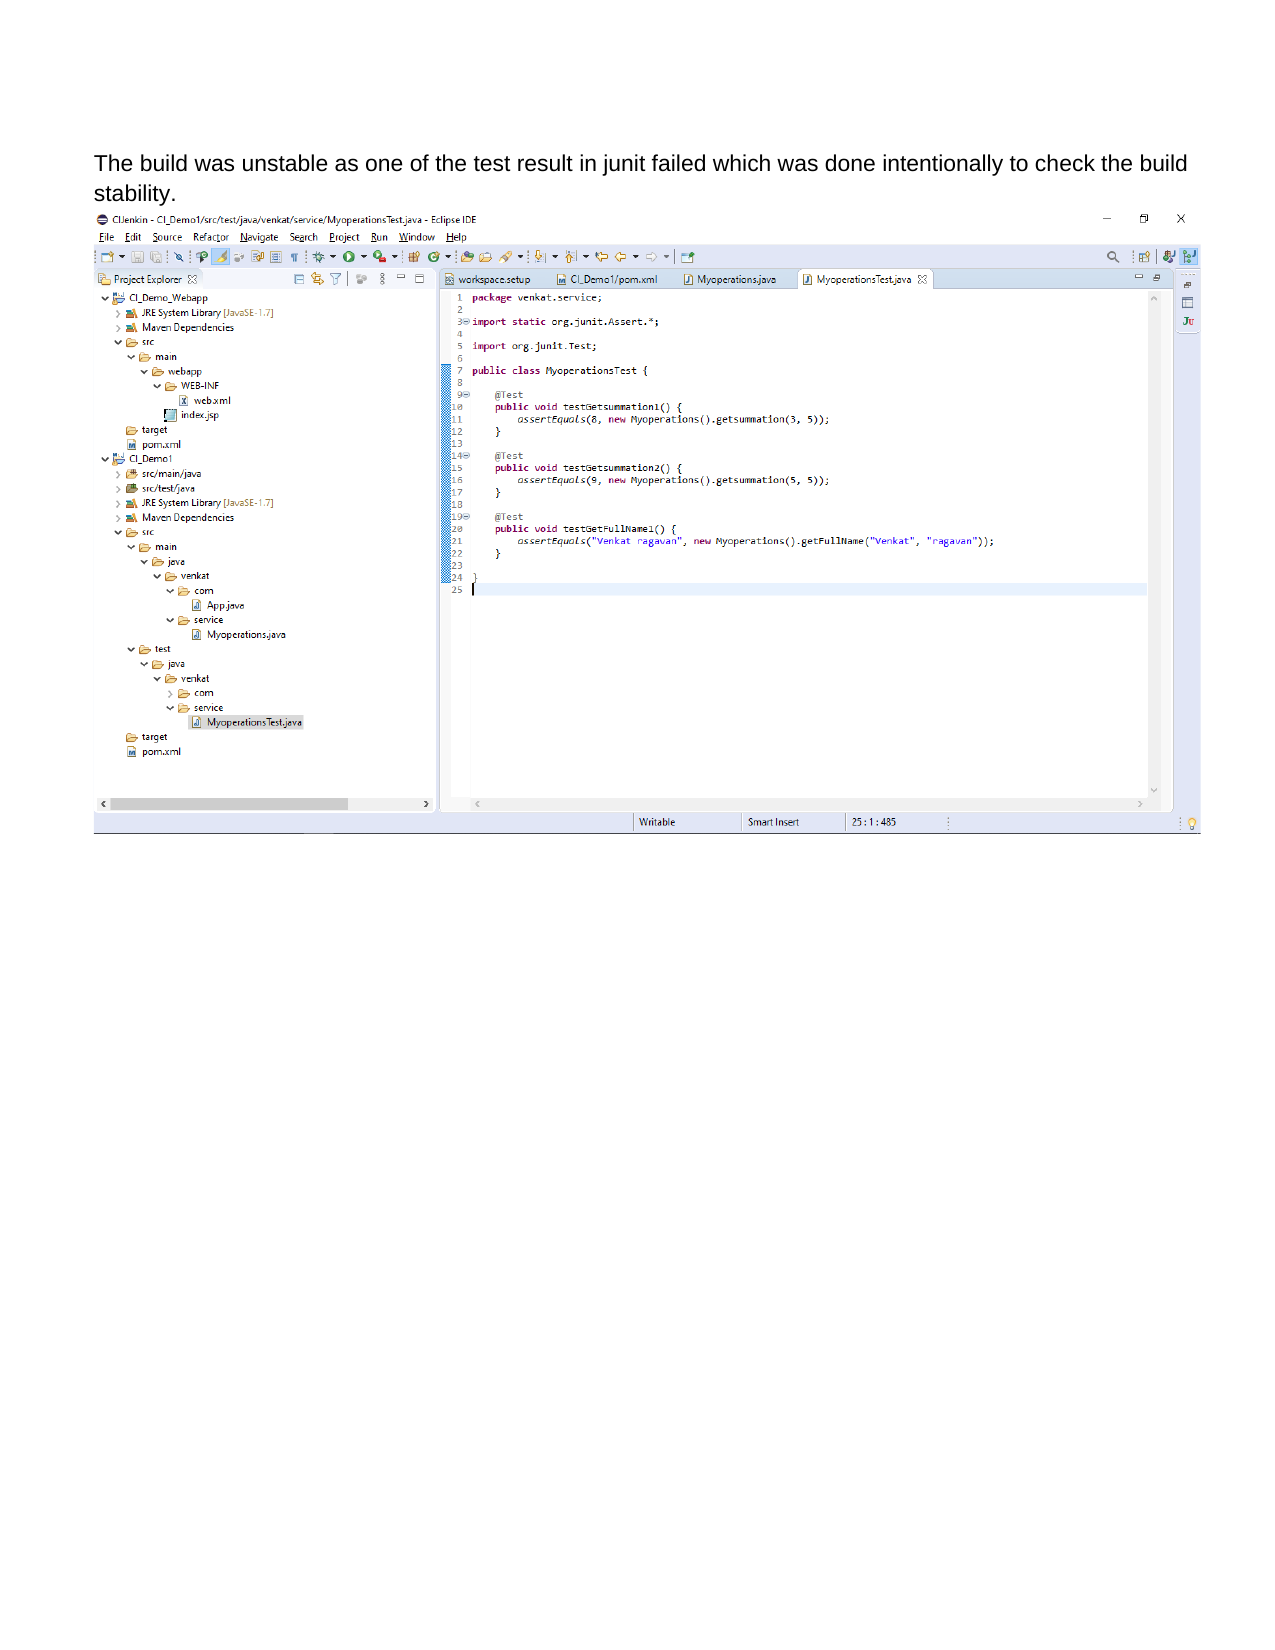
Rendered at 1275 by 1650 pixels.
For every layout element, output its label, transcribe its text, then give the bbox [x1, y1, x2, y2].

text The build was unstable as one of the test result in junit failed which was done intentionally to check the build stability. [94, 150, 1275, 207]
picture [93, 210, 1201, 834]
